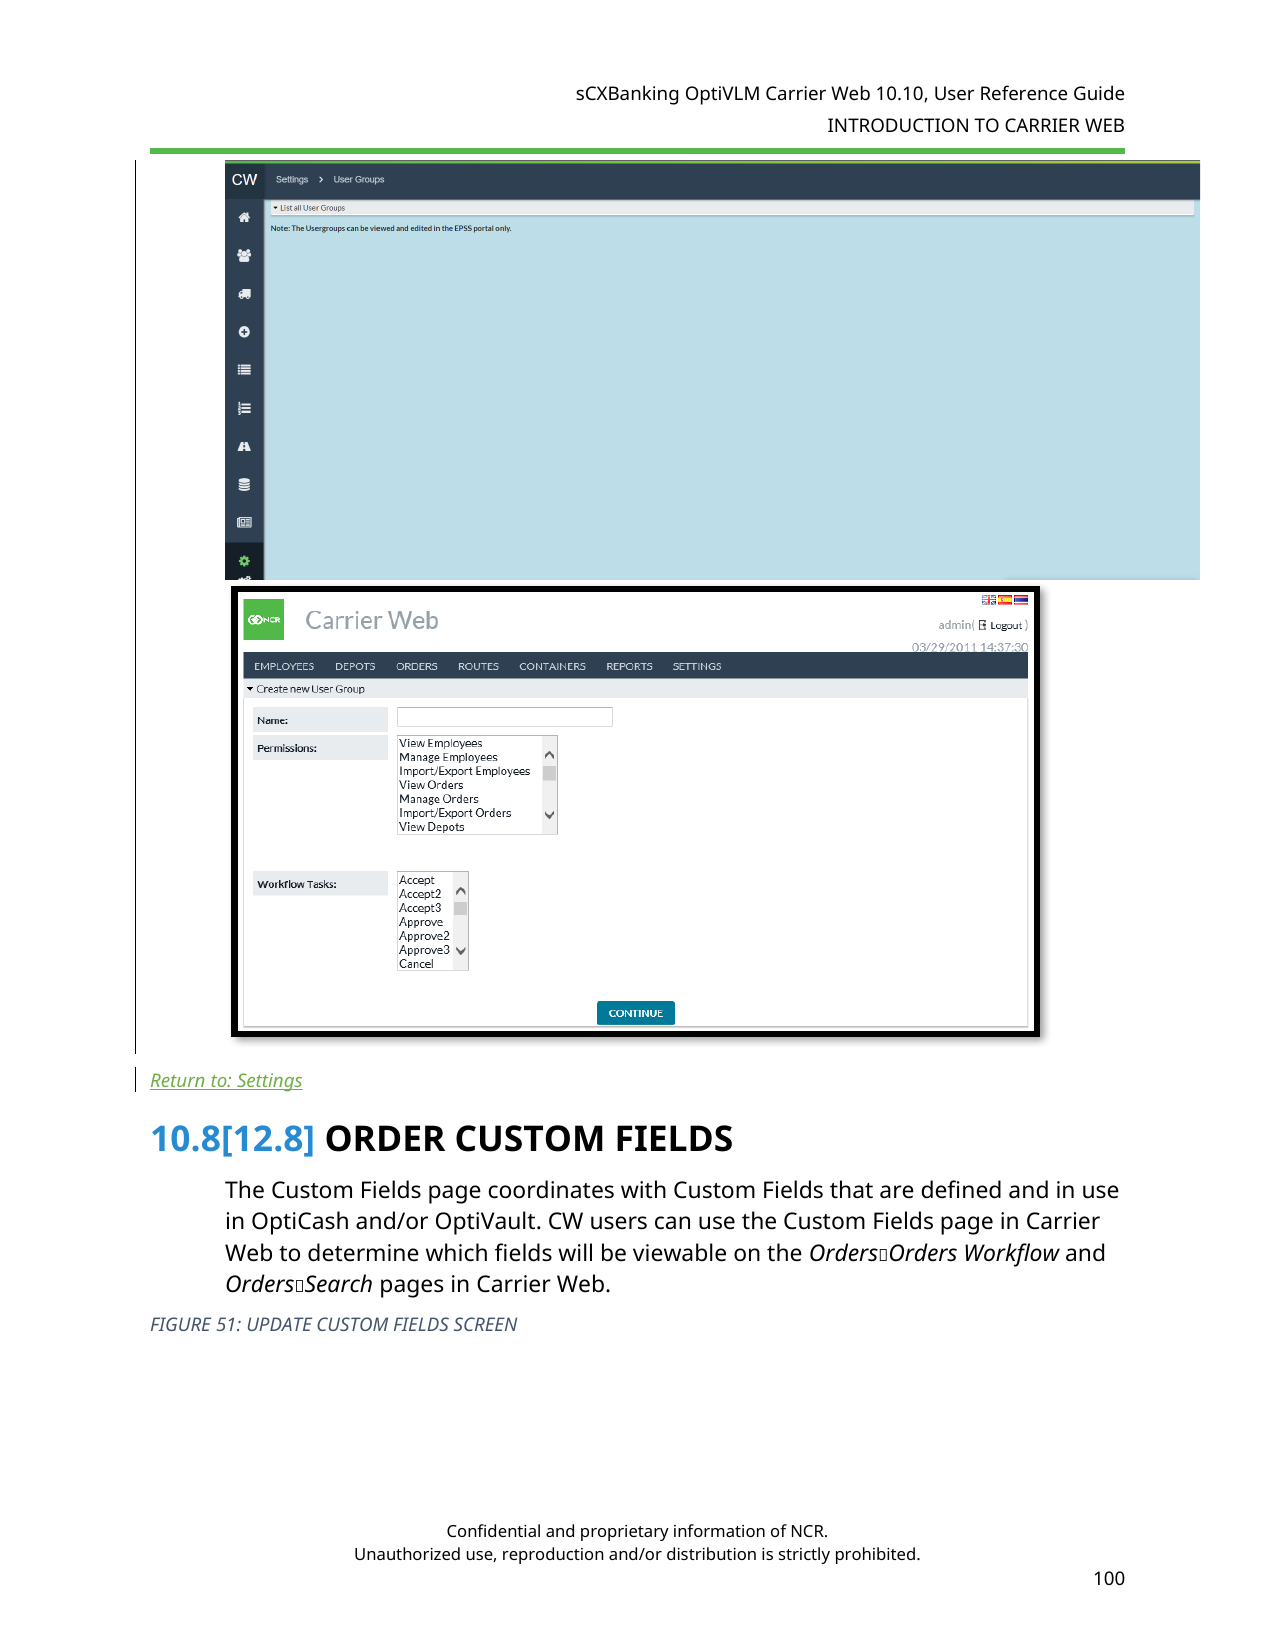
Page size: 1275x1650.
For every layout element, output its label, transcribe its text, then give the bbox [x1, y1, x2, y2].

text The Custom Fields page coordinates with Custom Fields that are defined and in use in OptiCash and/or OptiVault. CW users can use the Custom Fields page in Carrier Web to determine which fields will be viewable on the OrdersOrders Workflow and OrdersSearch pages in Carrier Web. [225, 1174, 1125, 1299]
picture [238, 592, 1034, 1031]
text Return to: Settings [150, 1067, 1125, 1092]
subtitle ORDER CUSTOM FIELDS [150, 1113, 1125, 1161]
text FIGURE 51: UPDATE CUSTOM FIELDS SCREEN [150, 1311, 1125, 1337]
picture [225, 160, 1200, 580]
